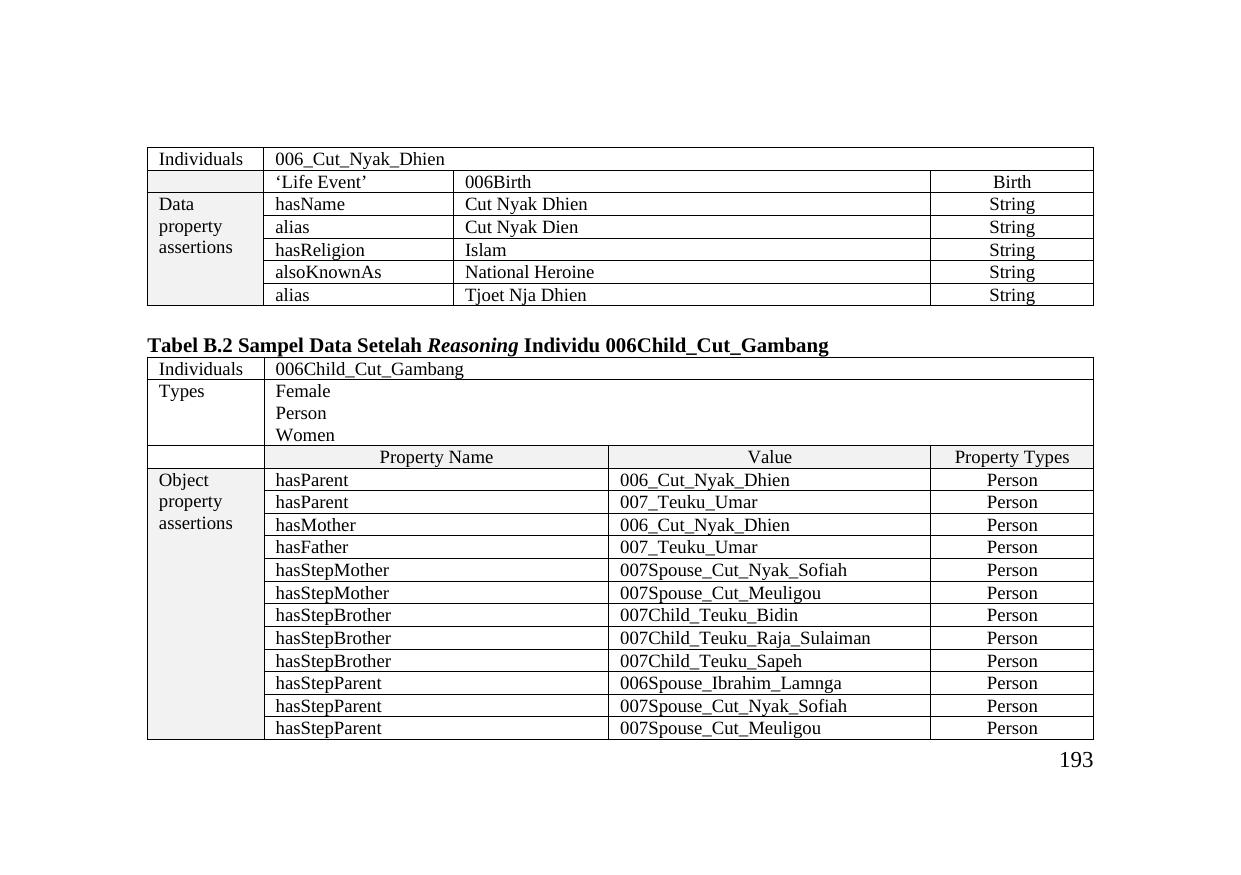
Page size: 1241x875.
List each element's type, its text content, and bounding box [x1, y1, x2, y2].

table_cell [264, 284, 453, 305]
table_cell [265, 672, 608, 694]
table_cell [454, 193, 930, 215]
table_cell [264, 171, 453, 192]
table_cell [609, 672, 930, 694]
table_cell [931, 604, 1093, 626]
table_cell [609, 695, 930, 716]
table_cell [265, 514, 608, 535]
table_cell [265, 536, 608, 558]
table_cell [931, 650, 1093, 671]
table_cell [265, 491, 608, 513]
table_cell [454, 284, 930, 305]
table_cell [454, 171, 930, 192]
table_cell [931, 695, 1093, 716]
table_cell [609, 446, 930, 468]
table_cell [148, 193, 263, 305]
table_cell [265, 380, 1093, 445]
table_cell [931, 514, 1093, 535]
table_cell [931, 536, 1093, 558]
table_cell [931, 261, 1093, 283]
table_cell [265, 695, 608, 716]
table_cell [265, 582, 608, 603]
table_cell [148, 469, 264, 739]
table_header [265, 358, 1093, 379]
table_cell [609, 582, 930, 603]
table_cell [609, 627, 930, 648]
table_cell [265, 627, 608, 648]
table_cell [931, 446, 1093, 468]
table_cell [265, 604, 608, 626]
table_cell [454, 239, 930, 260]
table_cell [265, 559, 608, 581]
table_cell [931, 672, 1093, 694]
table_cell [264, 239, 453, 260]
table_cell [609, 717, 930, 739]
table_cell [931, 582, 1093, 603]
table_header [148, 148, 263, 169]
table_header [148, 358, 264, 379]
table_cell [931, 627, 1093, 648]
text Tabel B.2 Sampel Data Setelah Reasoning Individu 006Child_Cut_Gambang [147, 333, 1093, 357]
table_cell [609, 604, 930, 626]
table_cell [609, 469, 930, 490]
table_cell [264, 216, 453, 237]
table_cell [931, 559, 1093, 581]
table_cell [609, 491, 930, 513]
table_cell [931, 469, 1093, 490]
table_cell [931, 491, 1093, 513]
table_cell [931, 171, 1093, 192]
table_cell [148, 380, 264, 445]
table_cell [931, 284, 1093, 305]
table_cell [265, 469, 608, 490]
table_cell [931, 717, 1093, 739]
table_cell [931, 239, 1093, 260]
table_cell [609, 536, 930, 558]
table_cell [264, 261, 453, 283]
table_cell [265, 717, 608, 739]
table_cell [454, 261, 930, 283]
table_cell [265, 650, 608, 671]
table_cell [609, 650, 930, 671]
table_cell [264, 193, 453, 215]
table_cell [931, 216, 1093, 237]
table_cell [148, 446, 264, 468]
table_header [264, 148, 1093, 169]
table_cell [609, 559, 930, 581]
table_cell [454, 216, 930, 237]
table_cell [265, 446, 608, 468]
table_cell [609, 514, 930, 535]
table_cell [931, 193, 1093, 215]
